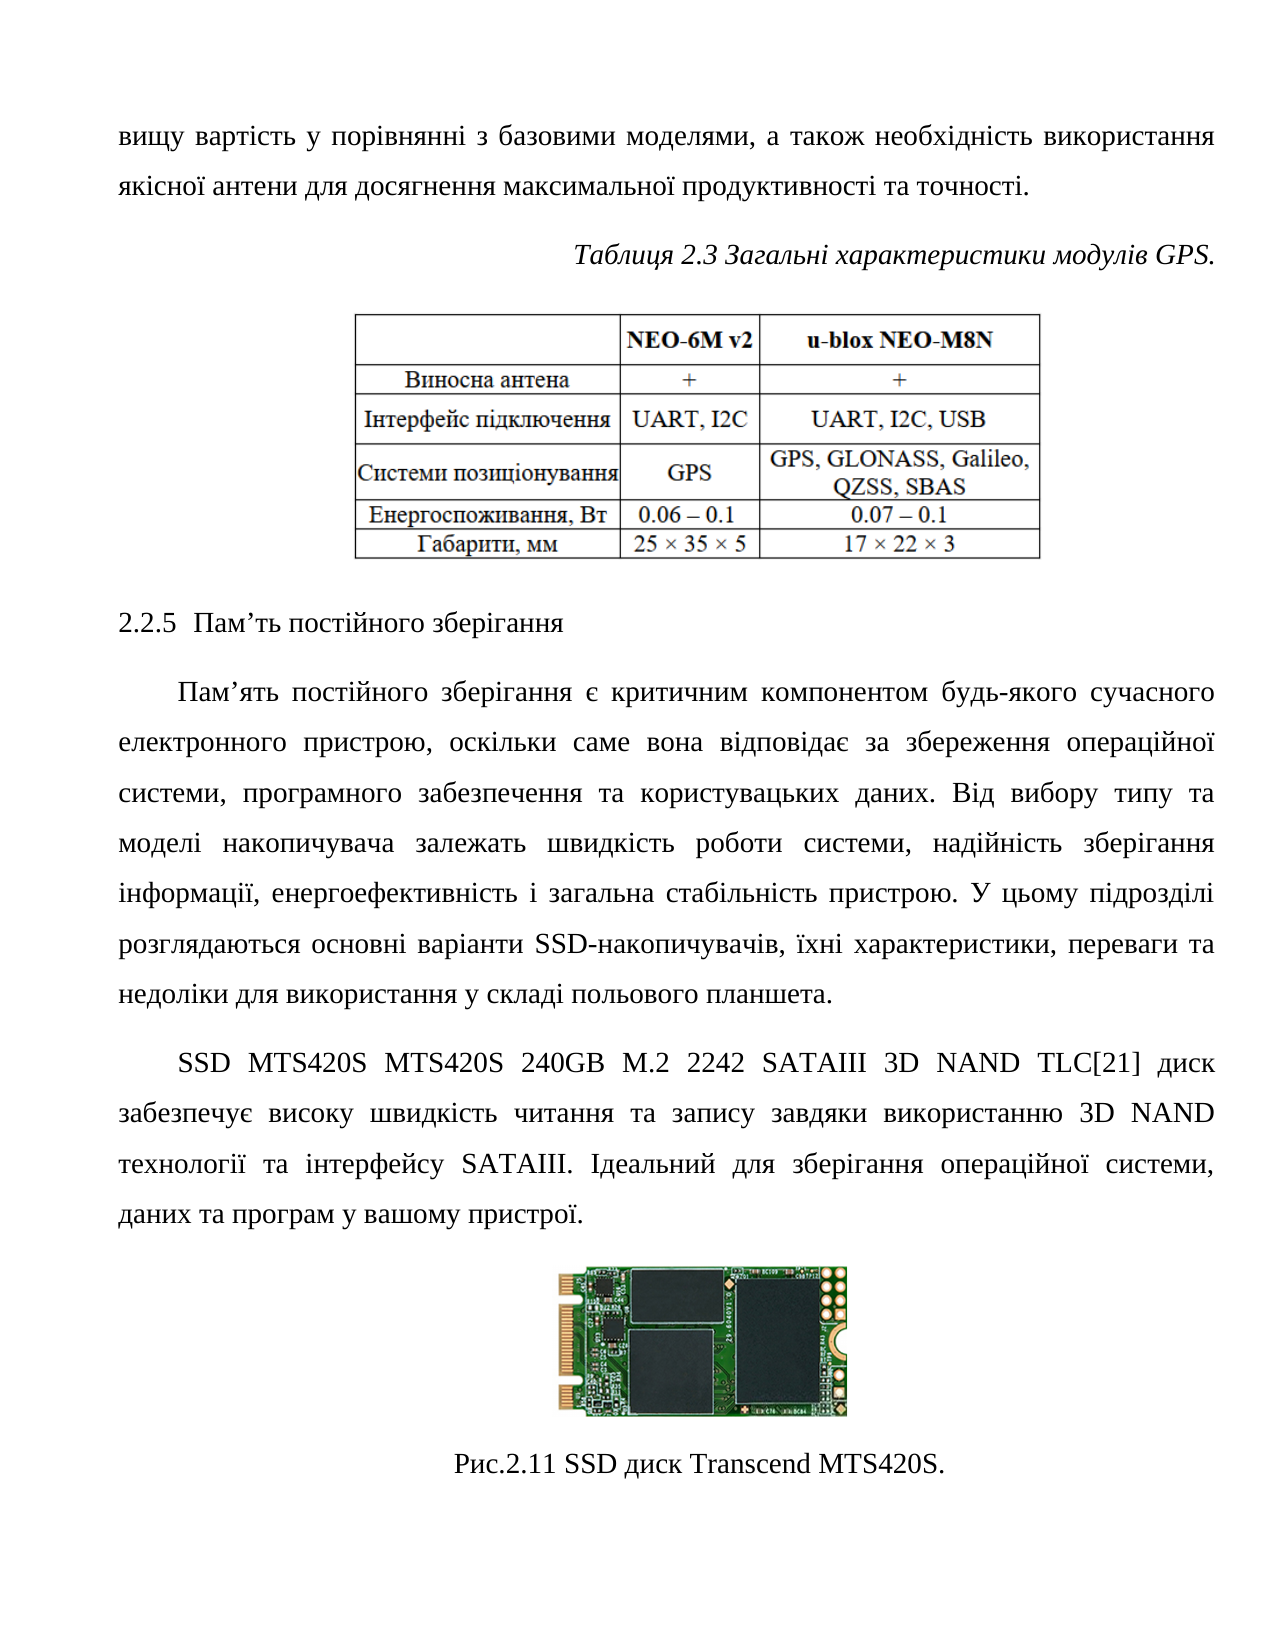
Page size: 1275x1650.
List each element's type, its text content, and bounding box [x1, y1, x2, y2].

text Рис.2.11 SSD диск Transcend MTS420S. [118, 1446, 1216, 1480]
subtitle Пам’ть постійного зберігання [118, 605, 1216, 639]
text Пам’ять постійного зберігання є критичним компонентом будь-якого сучасного електронного пристрою, оскільки саме вона відповідає за збереження операційної системи, програмного забезпечення та користувацьких даних. Від вибору типу та моделі накопичувача залежать швидкість роботи системи, надійність зберігання інформації, енергоефективність і загальна стабільність пристрою. У цьому підрозділі розглядаються основні варіанти SSD-накопичувачів, їхні характеристики, переваги та недоліки для використання у складі польового планшета. [118, 674, 1216, 1010]
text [118, 118, 1216, 202]
text Таблиця 2.3 Загальні характеристики модулів GPS. [118, 237, 1216, 271]
picture [348, 306, 1045, 568]
picture [551, 1265, 848, 1417]
text SSD MTS420S MTS420S 240GB M.2 2242 SATAIII 3D NAND TLC[21] диск забезпечує високу швидкість читання та запису завдяки використанню 3D NAND технології та інтерфейсу SATAIII. Ідеальний для зберігання операційної системи, даних та програм у вашому пристрої. [118, 1045, 1216, 1230]
